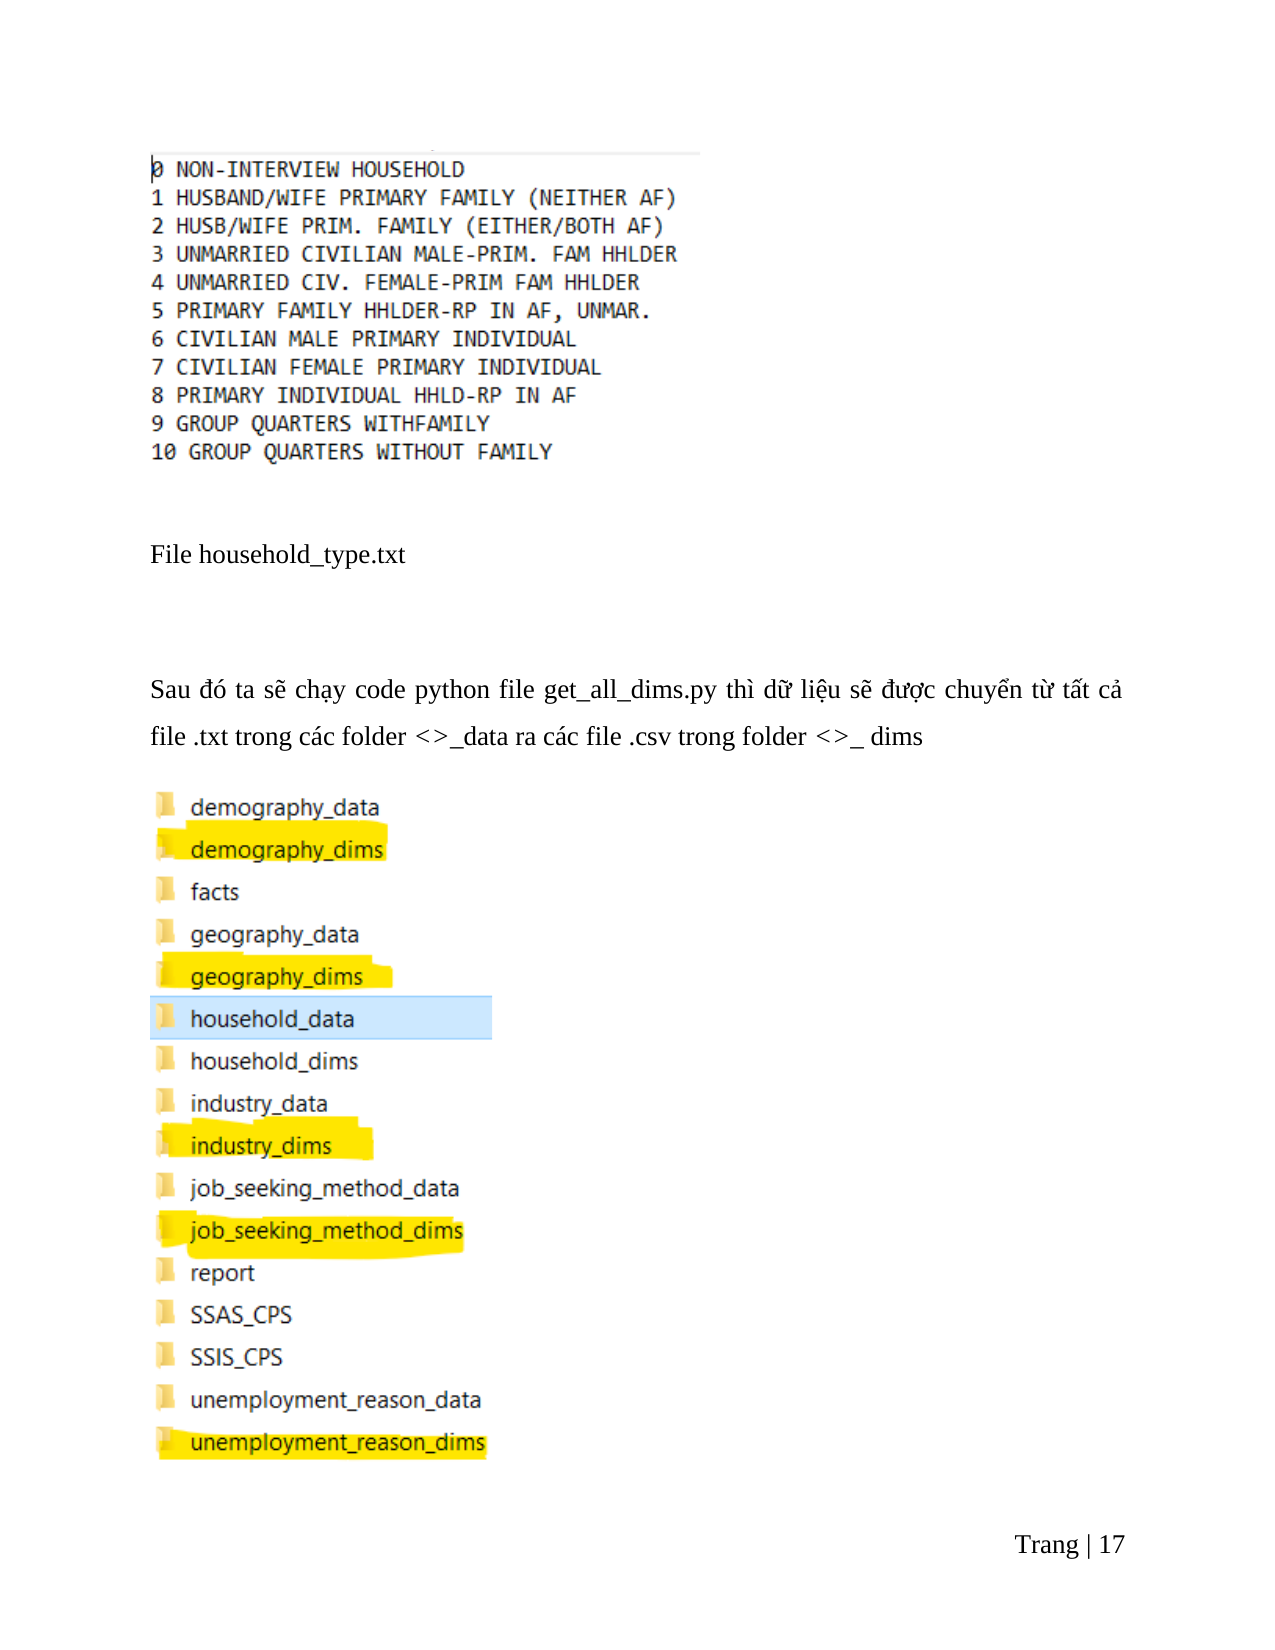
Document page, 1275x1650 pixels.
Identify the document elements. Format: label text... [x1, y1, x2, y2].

text Sau đó ta sẽ chạy code python file get_all_dims.py thì dữ liệu sẽ được chuyển từ tất cả file .txt trong các folder <>_data ra các file .csv trong folder <>_ dims [150, 673, 1125, 751]
text File household_type.txt [150, 538, 1125, 569]
picture [150, 787, 493, 1463]
picture [150, 150, 700, 502]
